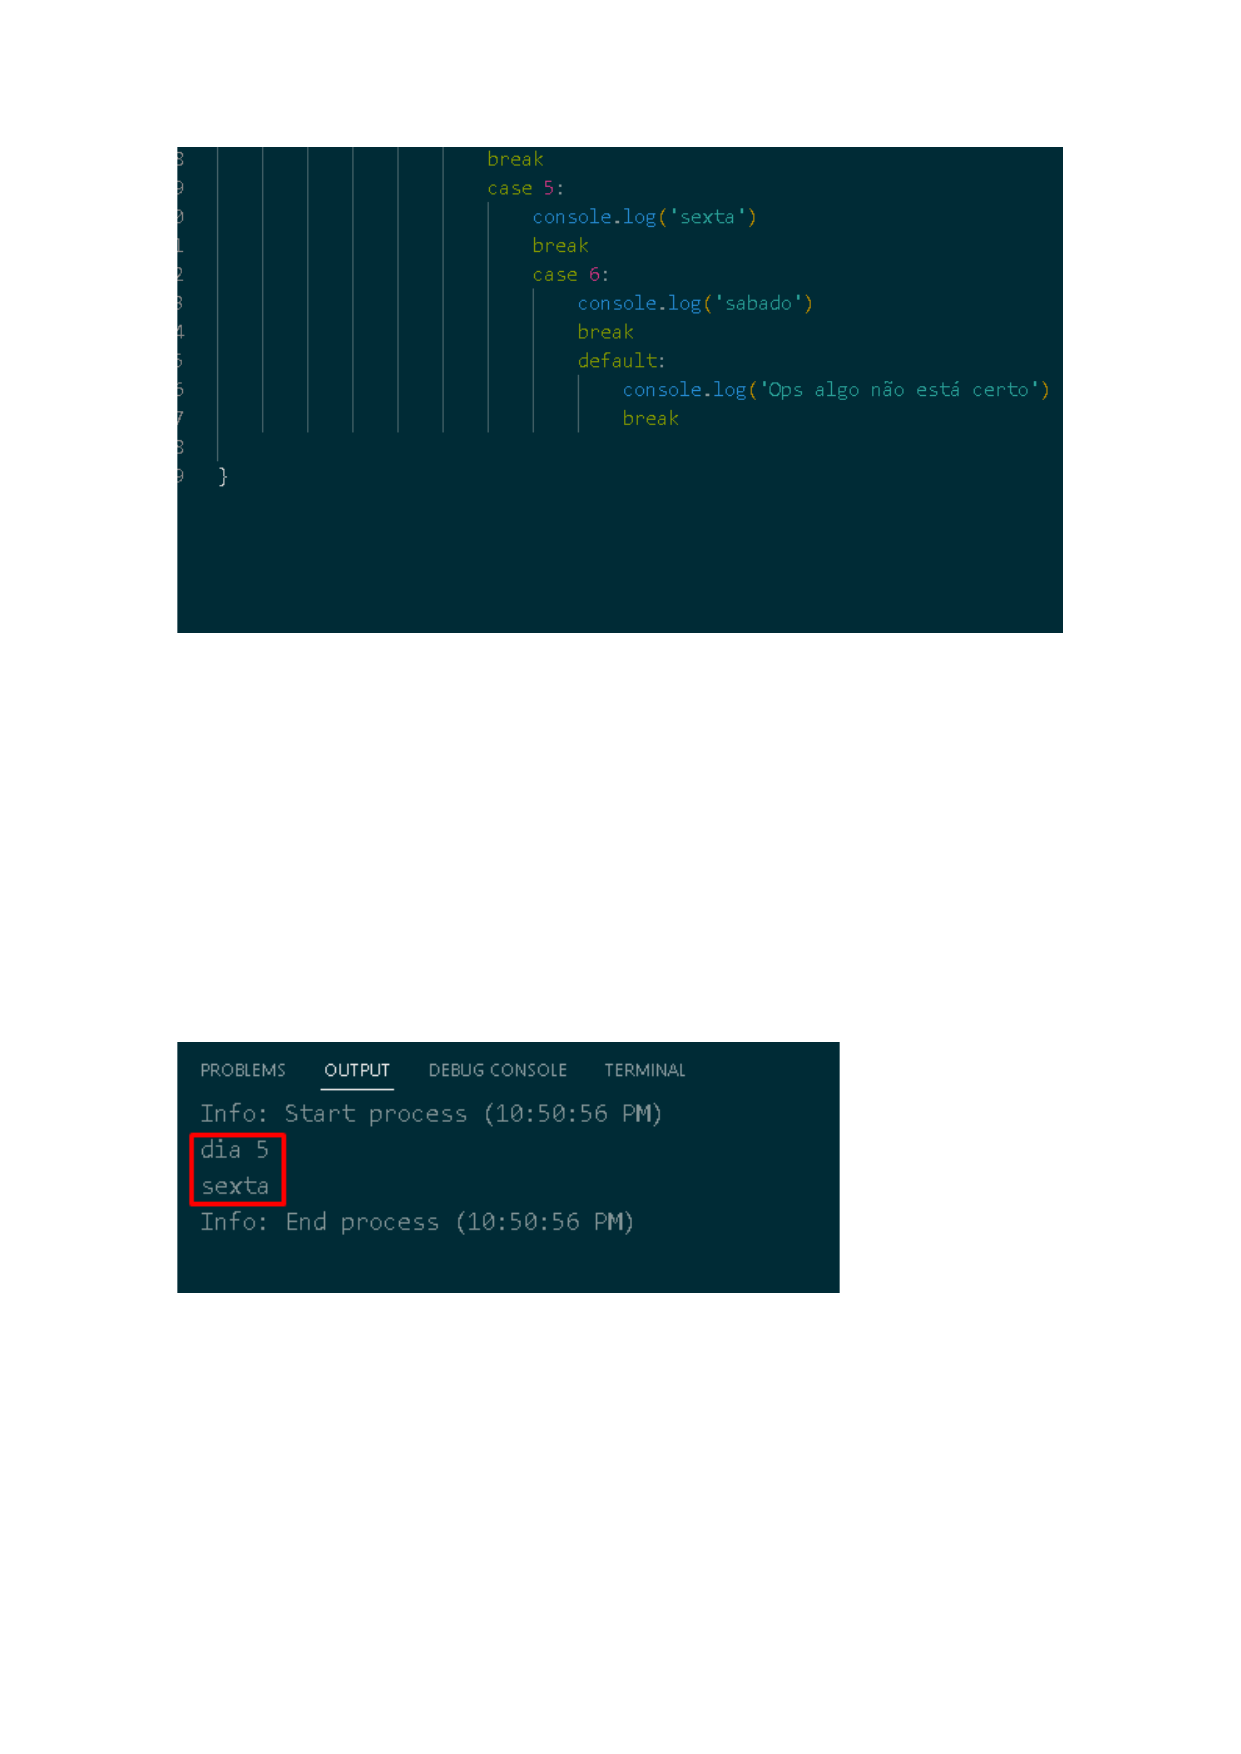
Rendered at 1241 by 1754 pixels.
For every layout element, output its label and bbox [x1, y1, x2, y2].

picture [670, 1064, 685, 1076]
picture [606, 1064, 613, 1075]
picture [343, 1218, 353, 1234]
picture [985, 388, 993, 393]
picture [399, 1218, 409, 1226]
picture [430, 1064, 436, 1076]
picture [351, 1064, 358, 1076]
picture [568, 1215, 578, 1228]
picture [216, 1218, 223, 1230]
picture [452, 1064, 459, 1076]
picture [657, 1064, 661, 1076]
picture [521, 1064, 525, 1076]
picture [254, 1064, 259, 1076]
picture [489, 151, 497, 165]
picture [202, 1064, 217, 1076]
picture [568, 244, 575, 252]
picture [704, 216, 711, 223]
picture [286, 1105, 295, 1110]
picture [202, 1105, 212, 1121]
picture [540, 1105, 547, 1112]
picture [609, 1213, 617, 1230]
picture [512, 1108, 517, 1120]
picture [263, 1064, 267, 1076]
picture [596, 1109, 606, 1118]
picture [727, 215, 733, 223]
picture [315, 1111, 323, 1121]
picture [375, 1109, 381, 1118]
picture [560, 1064, 566, 1076]
picture [560, 1107, 564, 1118]
picture [202, 1213, 212, 1230]
picture [515, 1105, 522, 1118]
picture [379, 1064, 389, 1076]
picture [344, 1105, 354, 1119]
picture [315, 1212, 325, 1230]
picture [596, 1213, 603, 1230]
picture [498, 1105, 507, 1121]
picture [616, 1064, 622, 1076]
picture [554, 1108, 558, 1119]
picture [490, 1215, 494, 1226]
picture [634, 1105, 642, 1121]
picture [552, 1064, 556, 1076]
picture [427, 1109, 438, 1118]
picture [371, 1110, 378, 1126]
picture [626, 1213, 631, 1234]
picture [828, 382, 835, 396]
picture [780, 387, 788, 399]
picture [512, 1213, 519, 1220]
picture [361, 1064, 367, 1075]
picture [568, 271, 576, 278]
picture [692, 215, 700, 220]
picture [443, 1064, 448, 1076]
picture [301, 1105, 312, 1120]
picture [624, 1105, 631, 1121]
picture [554, 1213, 561, 1220]
picture [271, 1064, 275, 1076]
picture [647, 415, 655, 422]
picture [637, 1064, 641, 1076]
picture [645, 1105, 650, 1121]
picture [885, 388, 891, 396]
picture [618, 1213, 622, 1230]
picture [243, 1064, 250, 1076]
picture [304, 1218, 309, 1229]
picture [534, 238, 541, 252]
picture [749, 300, 757, 306]
picture [236, 1064, 243, 1076]
picture [177, 239, 182, 252]
picture [458, 1213, 464, 1234]
picture [662, 1064, 669, 1076]
picture [557, 242, 565, 247]
picture [526, 1215, 531, 1228]
picture [288, 1111, 297, 1121]
picture [654, 1105, 660, 1126]
picture [368, 1064, 372, 1074]
picture [626, 1064, 631, 1076]
picture [516, 1064, 520, 1076]
picture [470, 1213, 479, 1230]
picture [230, 1211, 240, 1229]
picture [532, 1216, 536, 1226]
picture [189, 1133, 286, 1206]
picture [645, 1064, 649, 1076]
picture [230, 1103, 240, 1121]
picture [487, 1105, 492, 1126]
picture [582, 1105, 589, 1112]
picture [288, 1213, 297, 1230]
